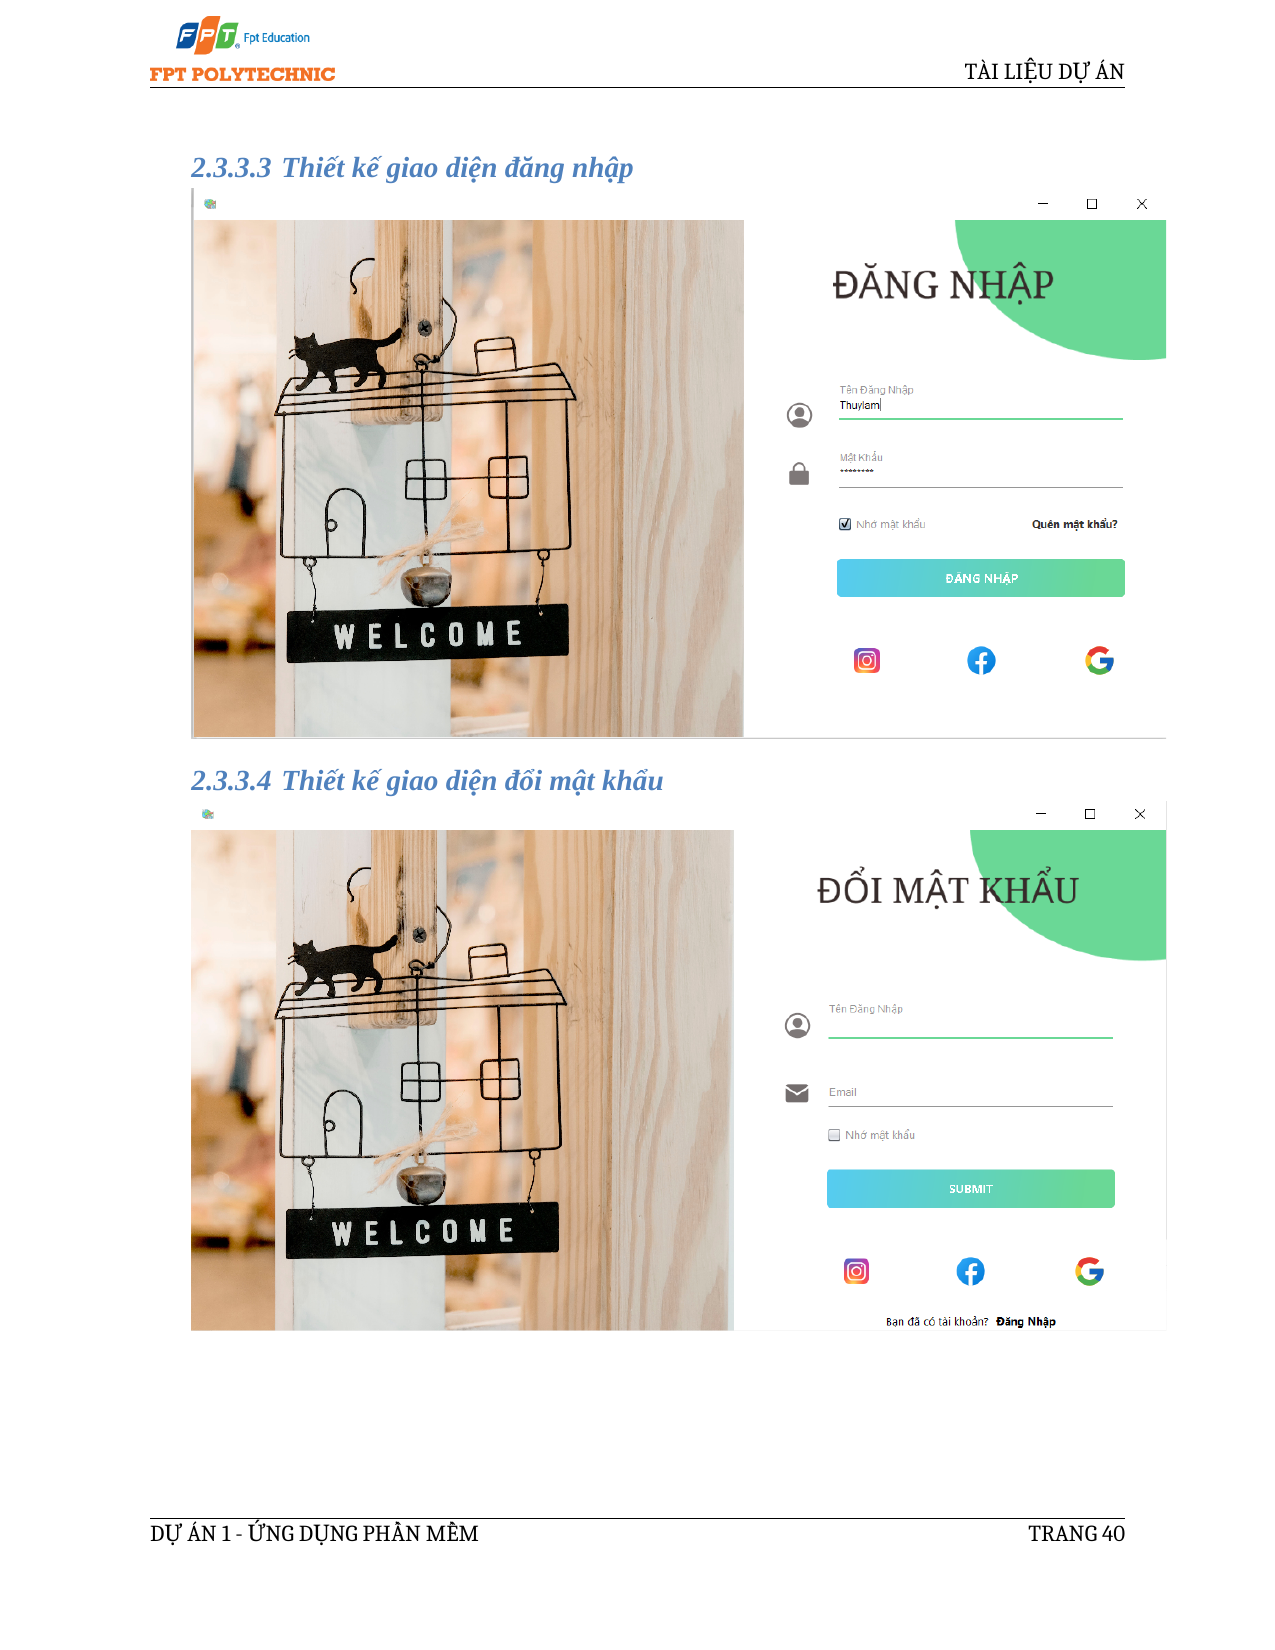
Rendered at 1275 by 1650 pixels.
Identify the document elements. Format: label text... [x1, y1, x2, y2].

subtitle Thiết kế giao diện đăng nhập [191, 150, 1125, 183]
subtitle Thiết kế giao diện đổi mật khẩu [191, 763, 1125, 797]
picture [150, 16, 337, 81]
picture [191, 188, 1167, 739]
picture [191, 801, 1167, 1331]
